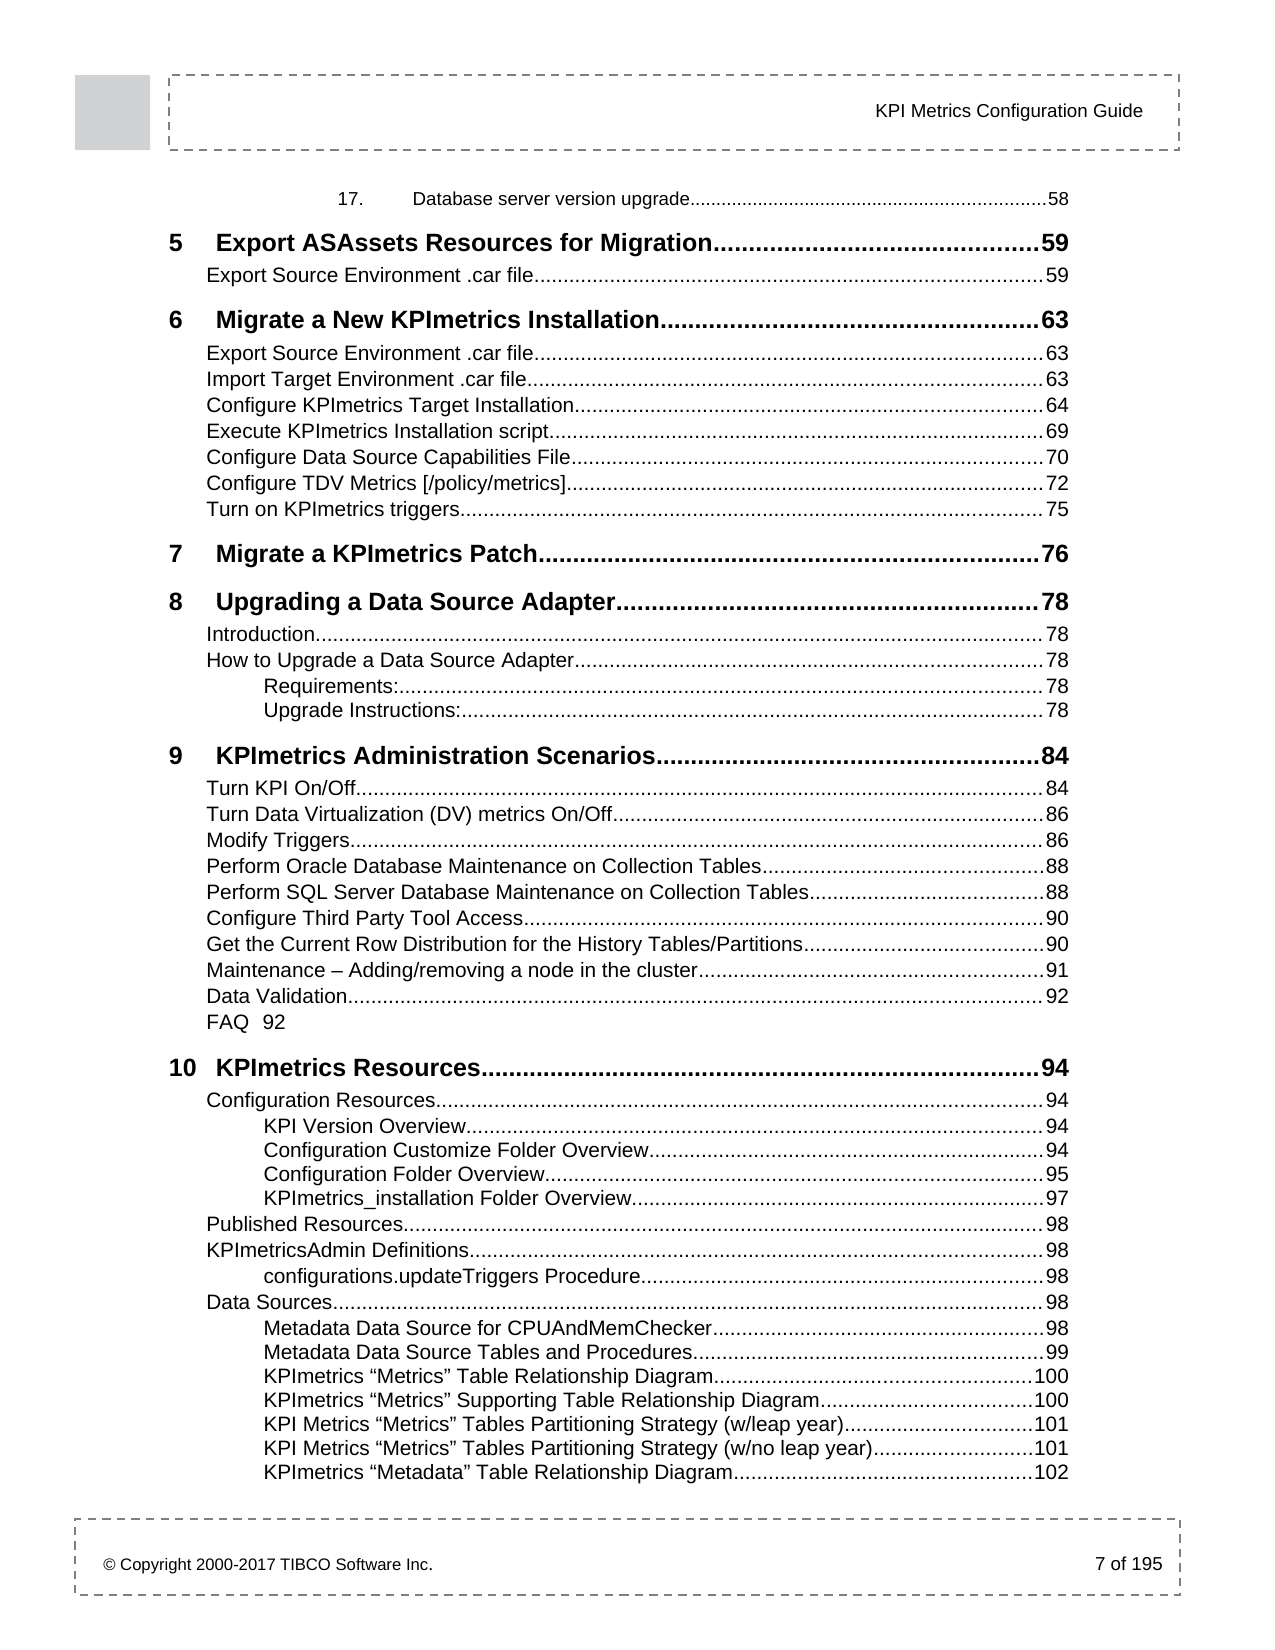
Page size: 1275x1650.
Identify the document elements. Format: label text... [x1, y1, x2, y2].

text Metadata Data Source Tables and Procedures 99 [263, 1340, 1162, 1364]
text 17. Database server version upgrade 58 [337, 187, 1162, 209]
text Data Sources 98 [206, 1290, 1162, 1314]
text Configure KPImetrics Target Installation 64 [206, 393, 1162, 417]
text Import Target Environment .car file 63 [206, 367, 1162, 391]
text Configuration Folder Overview 95 [263, 1162, 1162, 1186]
text Introduction 78 [206, 622, 1162, 646]
text 7 Migrate a KPImetrics Patch 76 [169, 539, 1162, 568]
text Requirements: 78 [263, 674, 1162, 698]
text 9 KPImetrics Administration Scenarios 84 [169, 741, 1162, 769]
text KPImetricsAdmin Definitions 98 [206, 1238, 1162, 1262]
text Perform SQL Server Database Maintenance on Collection Tables 88 [206, 880, 1162, 904]
text FAQ 92 [206, 1010, 1162, 1034]
text Upgrade Instructions: 78 [263, 698, 1162, 722]
text 6 Migrate a New KPImetrics Installation 63 [169, 306, 1162, 334]
text KPImetrics “Metadata” Table Relationship Diagram 102 [263, 1460, 1162, 1484]
text configurations.updateTriggers Procedure 98 [263, 1264, 1162, 1288]
text KPImetrics “Metrics” Table Relationship Diagram 100 [263, 1364, 1162, 1388]
text 10 KPImetrics Resources 94 [169, 1053, 1162, 1082]
text KPImetrics “Metrics” Supporting Table Relationship Diagram 100 [263, 1388, 1162, 1412]
text Modify Triggers 86 [206, 828, 1162, 852]
text Metadata Data Source for CPUAndMemChecker 98 [263, 1316, 1162, 1340]
text Configure Third Party Tool Access 90 [206, 906, 1162, 930]
text Data Validation 92 [206, 984, 1162, 1008]
text Execute KPImetrics Installation script 69 [206, 419, 1162, 443]
text KPI Metrics “Metrics” Tables Partitioning Strategy (w/leap year) 101 [263, 1412, 1162, 1436]
text Configure Data Source Capabilities File 70 [206, 445, 1162, 469]
text Turn on KPImetrics triggers 75 [206, 497, 1162, 521]
text Get the Current Row Distribution for the History Tables/Partitions 90 [206, 932, 1162, 956]
text KPImetrics_installation Folder Overview 97 [263, 1186, 1162, 1210]
text Turn KPI On/Off 84 [206, 776, 1162, 800]
text Export Source Environment .car file 59 [206, 263, 1162, 287]
text Configuration Resources 94 [206, 1088, 1162, 1112]
text Configure TDV Metrics [/policy/metrics] 72 [206, 471, 1162, 495]
text 5 Export ASAssets Resources for Migration 59 [169, 228, 1162, 257]
text Export Source Environment .car file 63 [206, 341, 1162, 364]
text KPI Metrics “Metrics” Tables Partitioning Strategy (w/no leap year) 101 [263, 1436, 1162, 1460]
text Perform Oracle Database Maintenance on Collection Tables 88 [206, 854, 1162, 878]
text Published Resources 98 [206, 1212, 1162, 1236]
text Turn Data Virtualization (DV) metrics On/Off 86 [206, 802, 1162, 826]
text 8 Upgrading a Data Source Adapter 78 [169, 587, 1162, 616]
text Configuration Customize Folder Overview 94 [263, 1138, 1162, 1162]
text How to Upgrade a Data Source Adapter 78 [206, 648, 1162, 672]
text KPI Version Overview 94 [263, 1114, 1162, 1138]
text Maintenance – Adding/removing a node in the cluster 91 [206, 958, 1162, 982]
